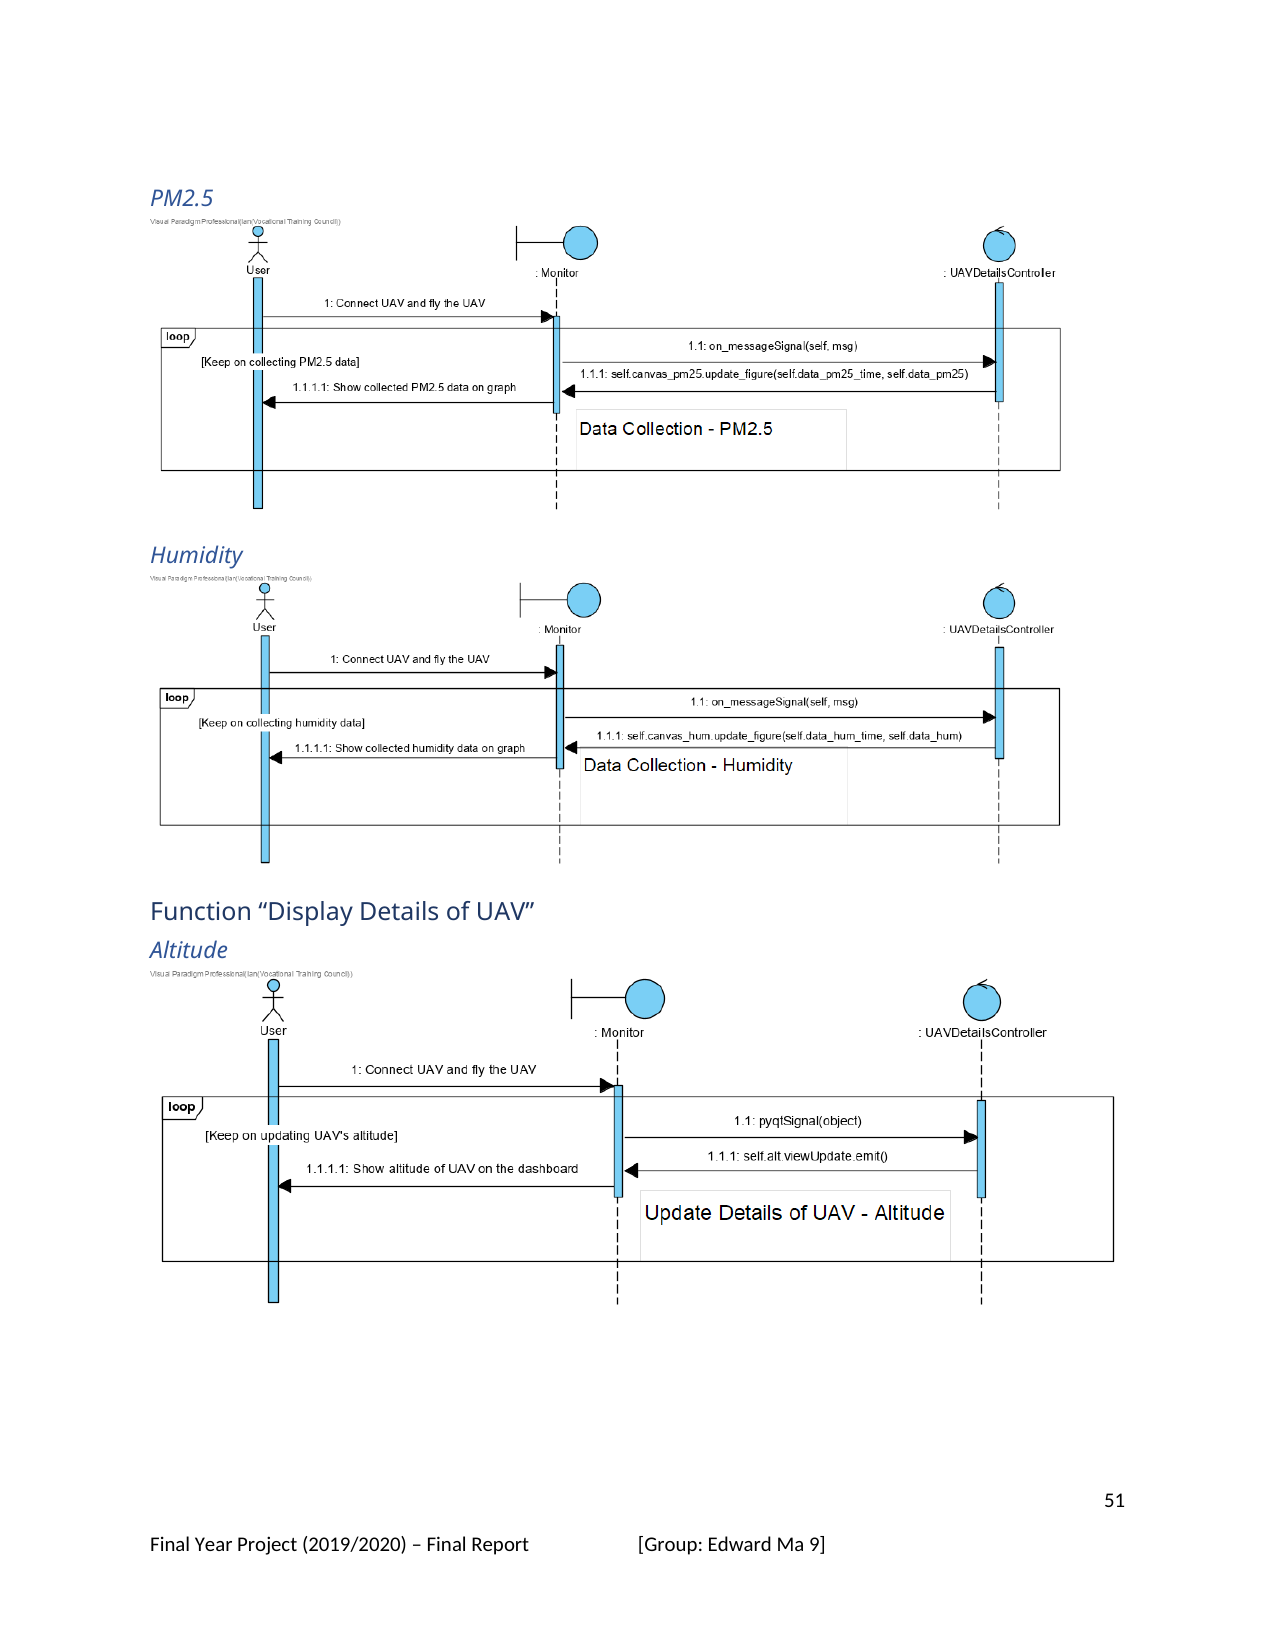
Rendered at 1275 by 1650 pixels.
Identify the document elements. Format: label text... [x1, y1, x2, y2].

subtitle Altitude [150, 934, 1125, 965]
picture [150, 967, 1125, 1318]
subtitle Function “Display Details of UAV” [150, 893, 1125, 927]
subtitle PM2.5 [150, 181, 1125, 213]
subtitle Humidity [150, 539, 1125, 571]
picture [150, 215, 1072, 521]
picture [150, 573, 1071, 875]
